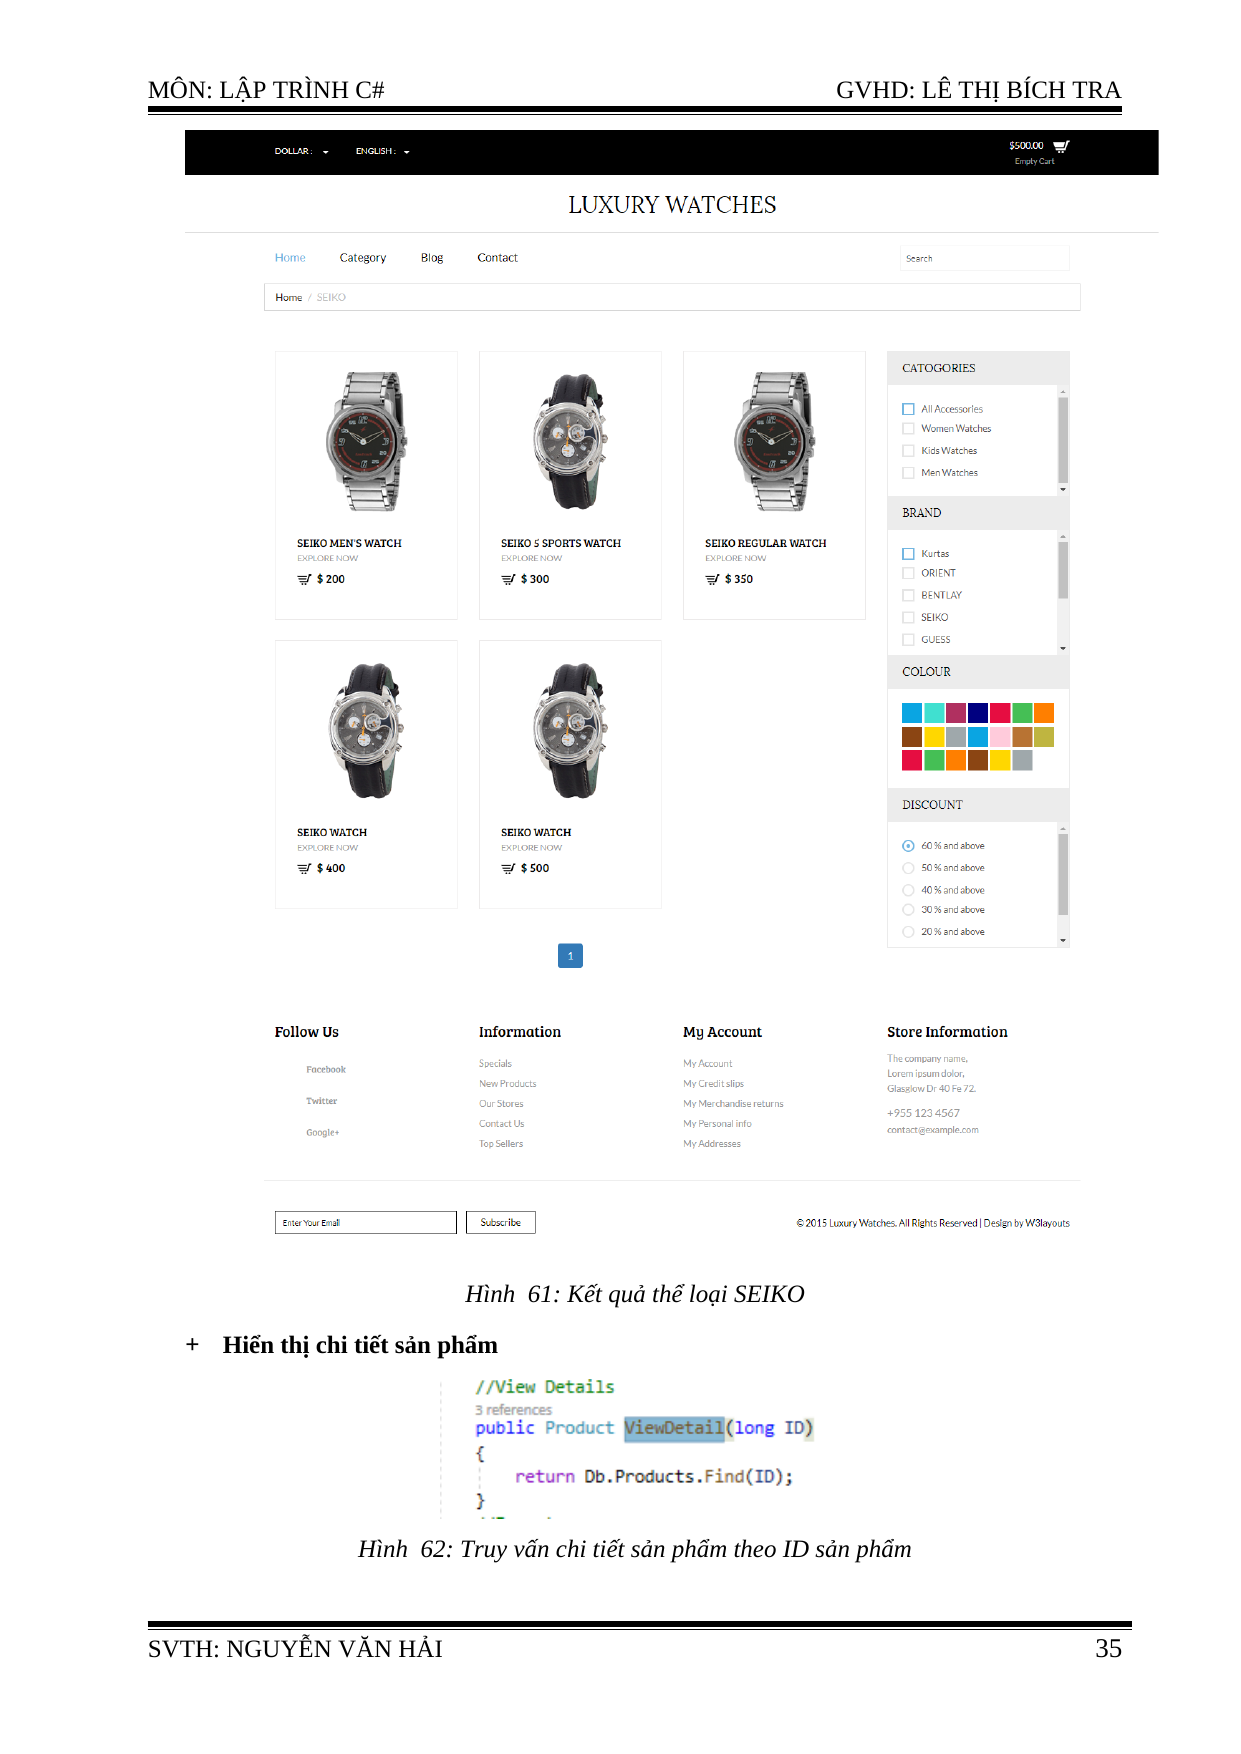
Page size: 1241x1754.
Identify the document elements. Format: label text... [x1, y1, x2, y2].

text Hình 62: Truy vấn chi tiết sản phẩm theo ID sản phẩm [148, 1534, 1122, 1563]
picture [440, 1379, 830, 1519]
picture [185, 130, 1159, 1264]
text Hình 61: Kết quả thể loại SEIKO [148, 1279, 1122, 1308]
subtitle Hiển thị chi tiết sản phẩm [185, 1326, 1122, 1360]
